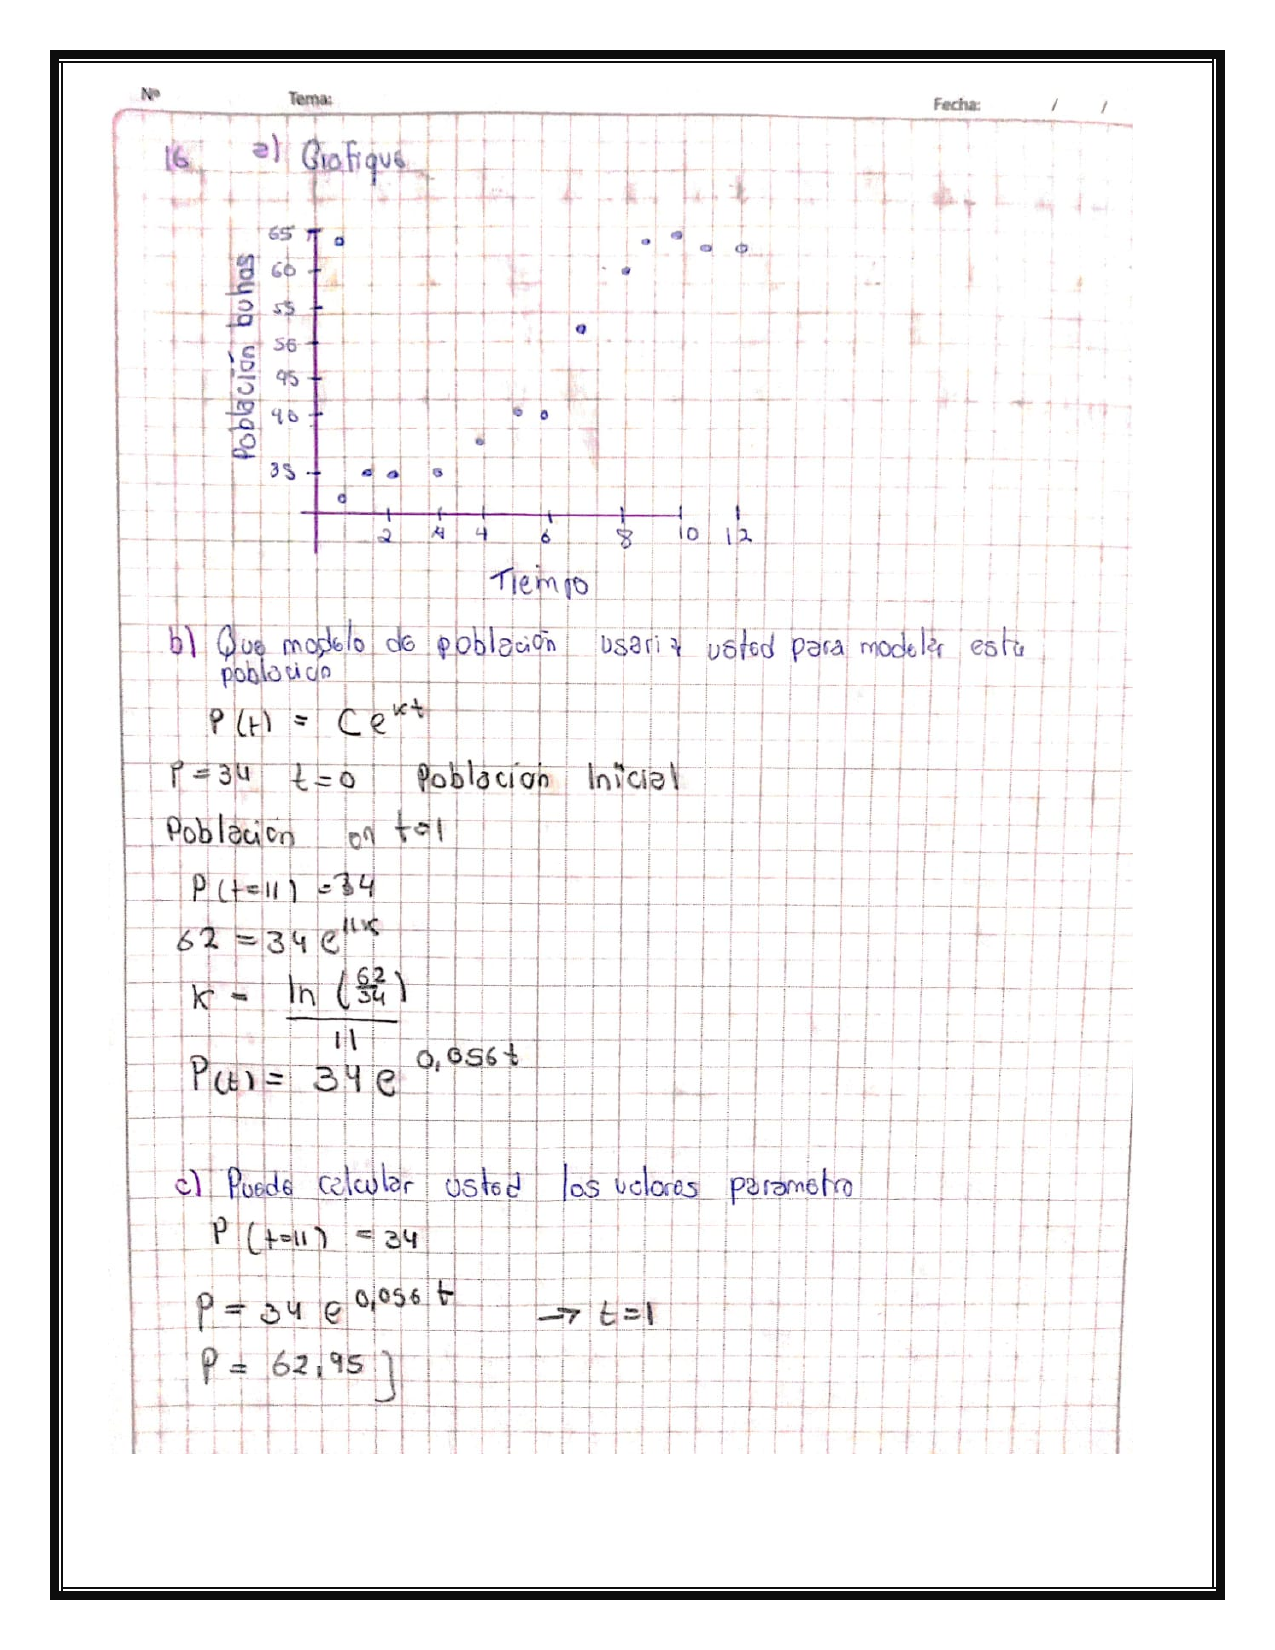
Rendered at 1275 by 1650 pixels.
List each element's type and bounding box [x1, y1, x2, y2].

picture [108, 87, 1133, 1454]
